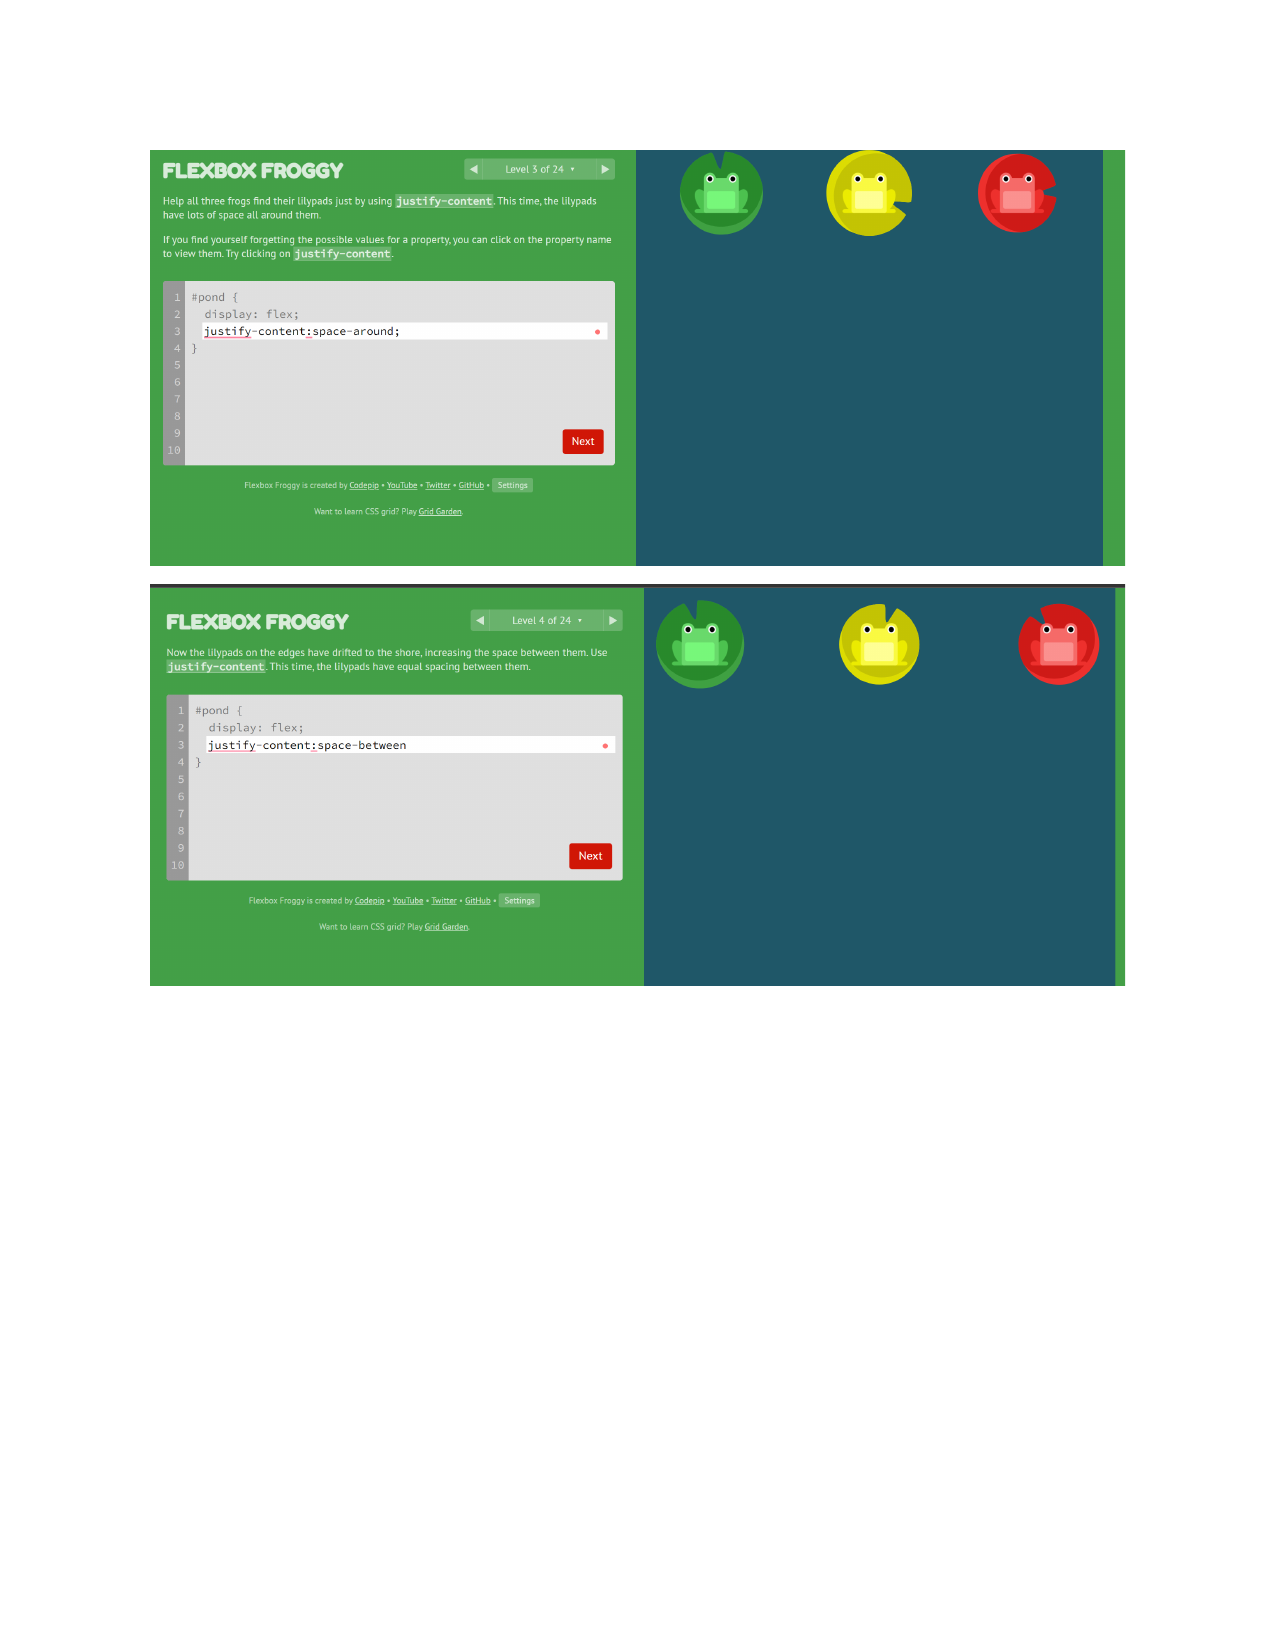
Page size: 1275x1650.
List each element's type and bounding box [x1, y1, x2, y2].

picture [150, 150, 1125, 566]
picture [150, 584, 1125, 986]
